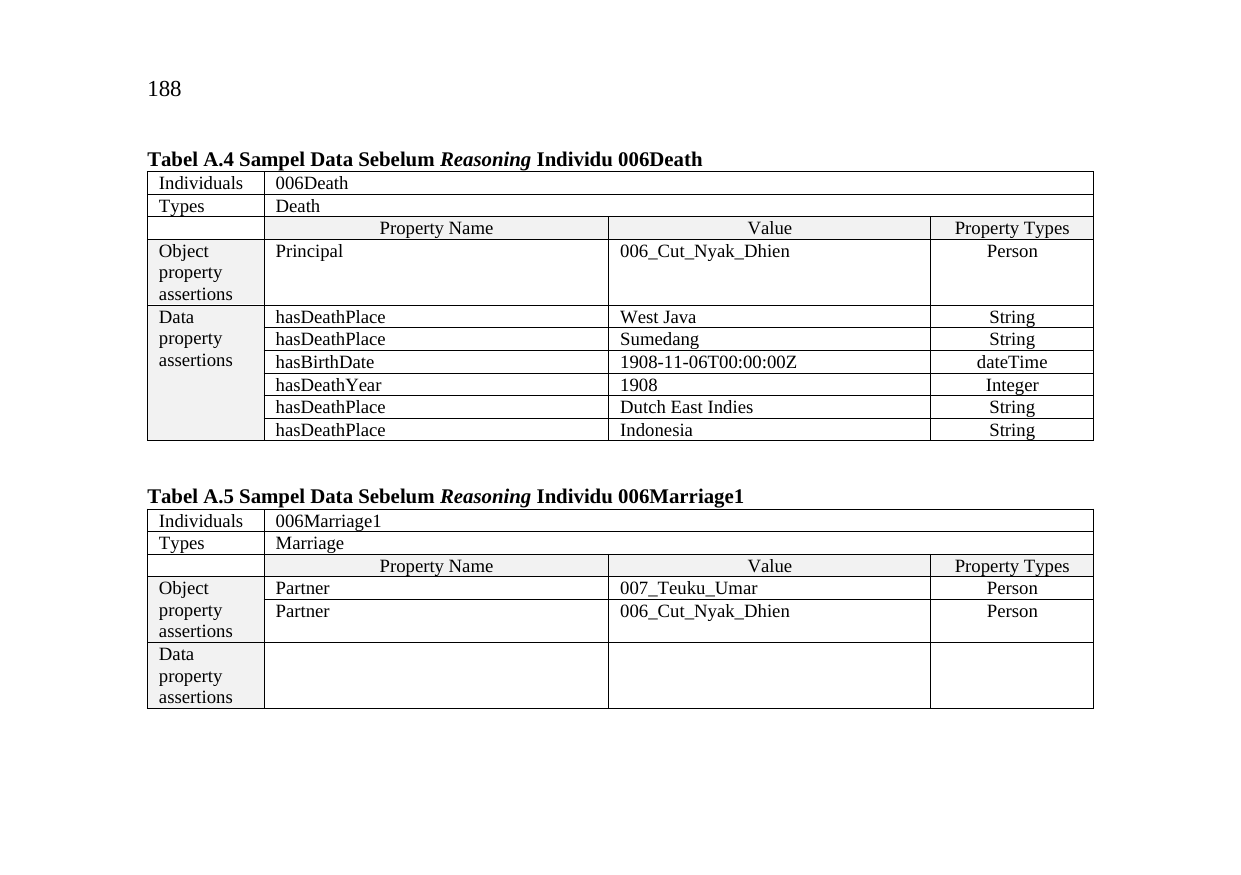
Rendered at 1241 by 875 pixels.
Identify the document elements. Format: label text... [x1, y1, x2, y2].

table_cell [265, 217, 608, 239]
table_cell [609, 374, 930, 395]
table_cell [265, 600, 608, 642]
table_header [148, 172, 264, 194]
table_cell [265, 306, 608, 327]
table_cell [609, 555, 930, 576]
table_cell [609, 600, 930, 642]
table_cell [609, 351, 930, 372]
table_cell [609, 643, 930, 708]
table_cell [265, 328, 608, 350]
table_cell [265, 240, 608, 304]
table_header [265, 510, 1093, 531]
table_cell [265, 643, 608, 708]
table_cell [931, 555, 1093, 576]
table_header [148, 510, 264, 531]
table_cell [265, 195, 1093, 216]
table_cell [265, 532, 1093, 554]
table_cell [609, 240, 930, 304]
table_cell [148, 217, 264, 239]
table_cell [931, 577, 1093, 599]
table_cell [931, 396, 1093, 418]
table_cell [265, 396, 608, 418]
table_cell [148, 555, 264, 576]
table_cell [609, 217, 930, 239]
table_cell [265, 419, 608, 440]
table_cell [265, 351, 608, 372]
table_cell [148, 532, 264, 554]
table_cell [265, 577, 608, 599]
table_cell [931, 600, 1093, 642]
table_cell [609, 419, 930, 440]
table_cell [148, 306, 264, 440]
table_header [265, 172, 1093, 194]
text Tabel A.4 Sampel Data Sebelum Reasoning Individu 006Death [147, 147, 1093, 171]
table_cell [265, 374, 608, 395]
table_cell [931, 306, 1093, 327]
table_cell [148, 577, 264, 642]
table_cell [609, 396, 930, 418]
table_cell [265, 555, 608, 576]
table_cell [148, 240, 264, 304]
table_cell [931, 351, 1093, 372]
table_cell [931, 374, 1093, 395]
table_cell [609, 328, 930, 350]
text Tabel A.5 Sampel Data Sebelum Reasoning Individu 006Marriage1 [147, 484, 1093, 508]
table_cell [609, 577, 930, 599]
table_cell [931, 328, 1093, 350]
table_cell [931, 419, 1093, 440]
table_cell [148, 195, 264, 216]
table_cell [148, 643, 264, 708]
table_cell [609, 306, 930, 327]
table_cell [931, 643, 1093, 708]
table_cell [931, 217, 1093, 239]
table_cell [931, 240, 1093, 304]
